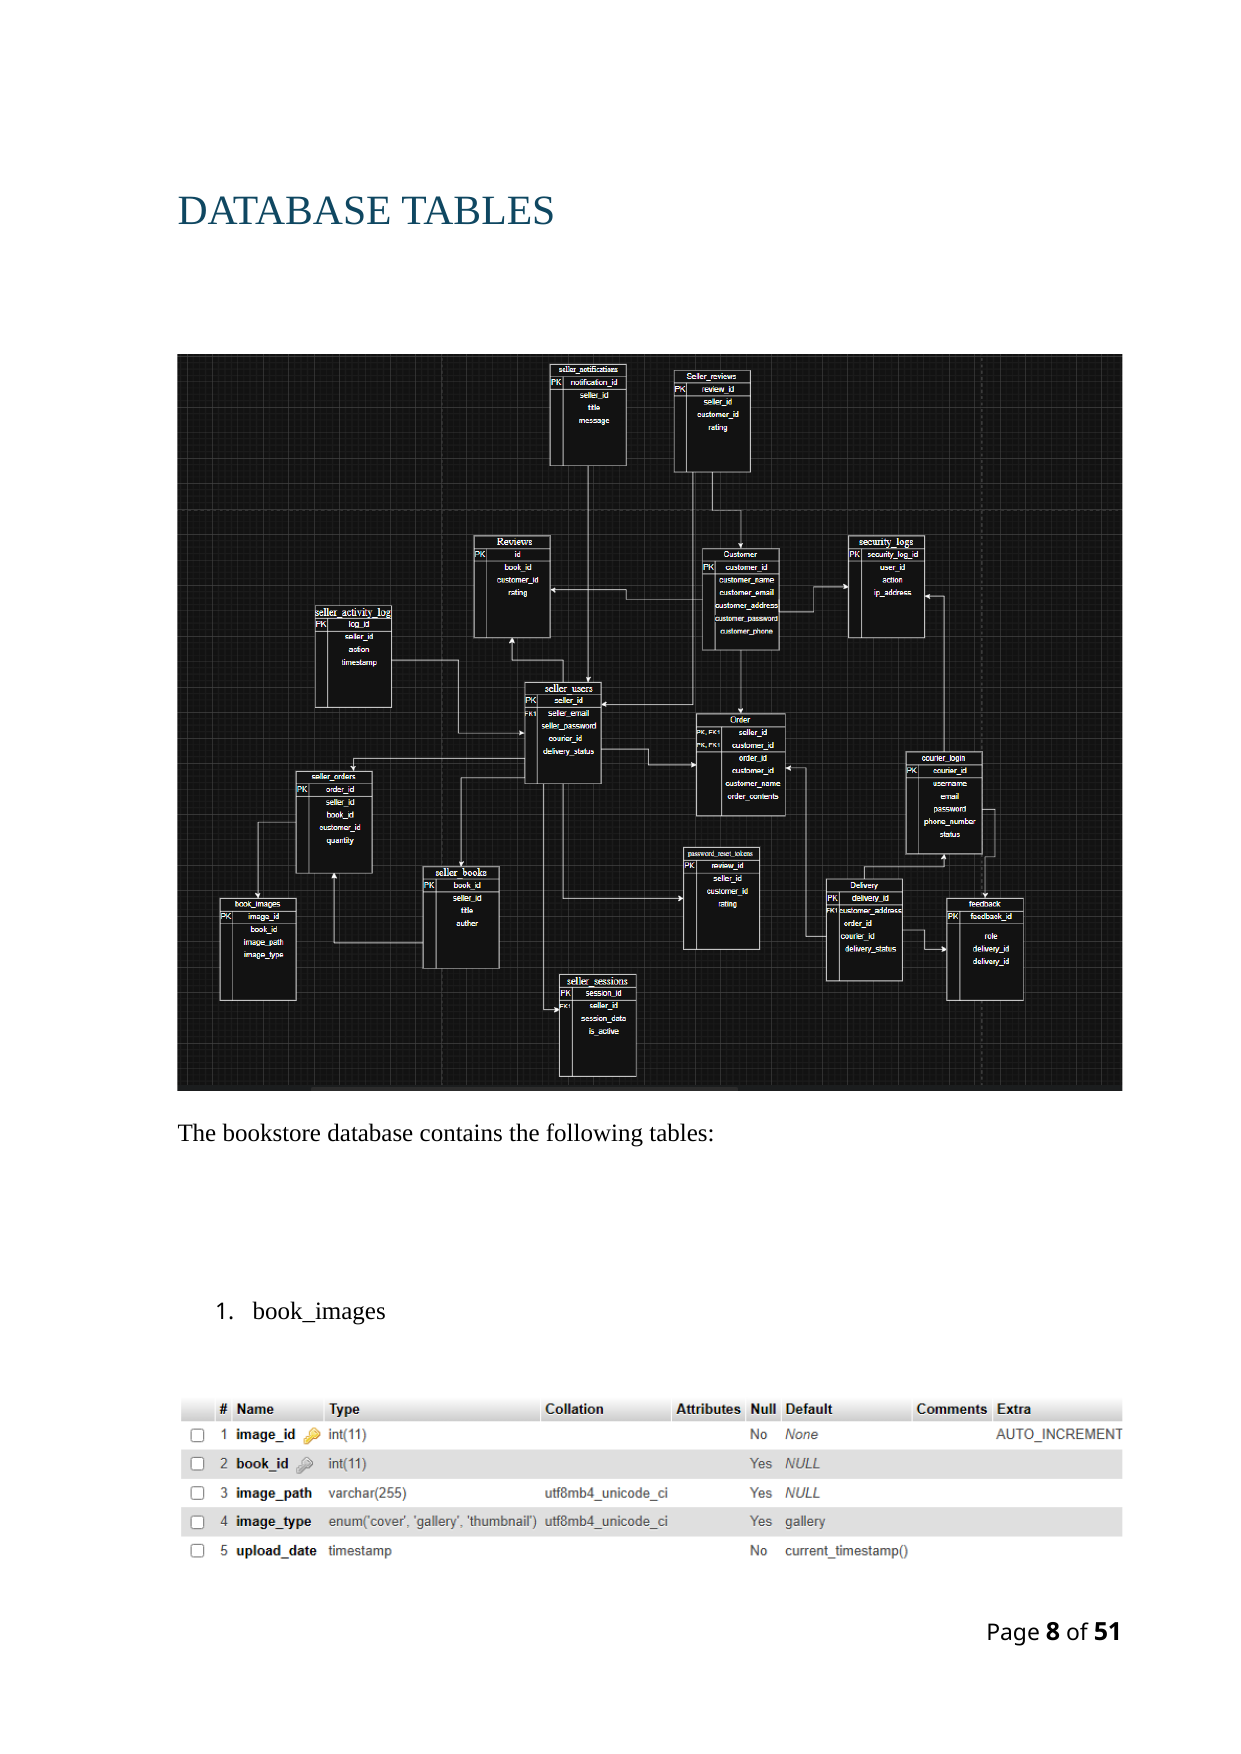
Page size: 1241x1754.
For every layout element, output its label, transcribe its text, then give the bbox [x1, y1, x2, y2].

picture [177, 354, 1123, 1091]
text The bookstore database contains the following tables: [177, 1118, 1122, 1147]
picture [177, 1393, 1123, 1569]
list book_images [215, 1295, 1122, 1326]
subtitle DATABASE TABLES [177, 185, 1122, 233]
